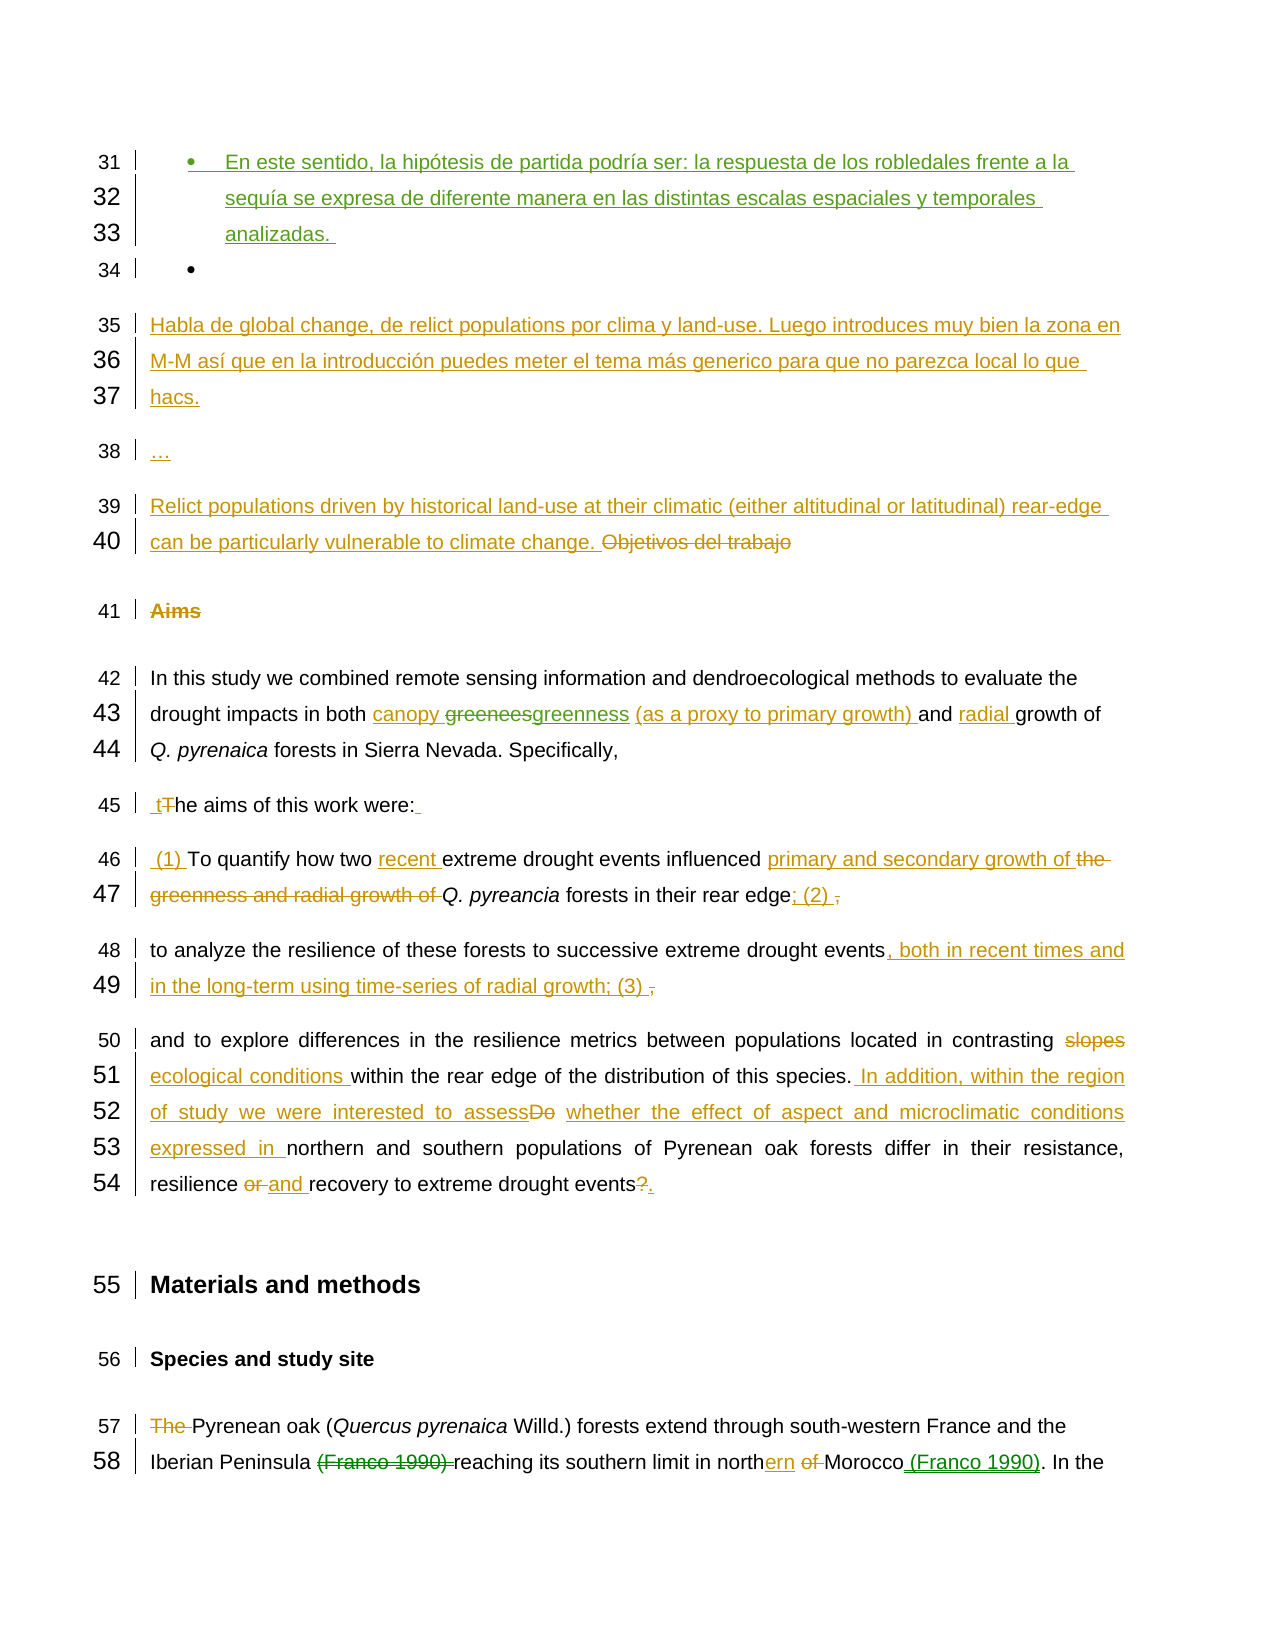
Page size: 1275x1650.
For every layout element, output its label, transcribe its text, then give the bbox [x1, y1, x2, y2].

list and to explore differences in the resilience metrics between populations located in contrasting within the rear edge of the distribution of this species. northern and southern populations of Pyrenean oak forests differ in their resistance, resilience recovery to extreme drought events [150, 1028, 1125, 1196]
subtitle Materials and methods [150, 1271, 1125, 1299]
list To quantify how two extreme drought events influenced Q. pyreancia forests in their rear edge [150, 847, 1125, 907]
list to analyze the resilience of these forests to successive extreme drought events [150, 938, 1125, 998]
text In this study we combined remote sensing information and dendroecological methods to evaluate the drought impacts in both and growth of Q. pyrenaica forests in Sierra Nevada. Specifically, [150, 666, 1125, 762]
subtitle Species and study site [150, 1347, 1125, 1371]
text he aims of this work were: [150, 792, 1125, 816]
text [150, 1414, 1125, 1473]
